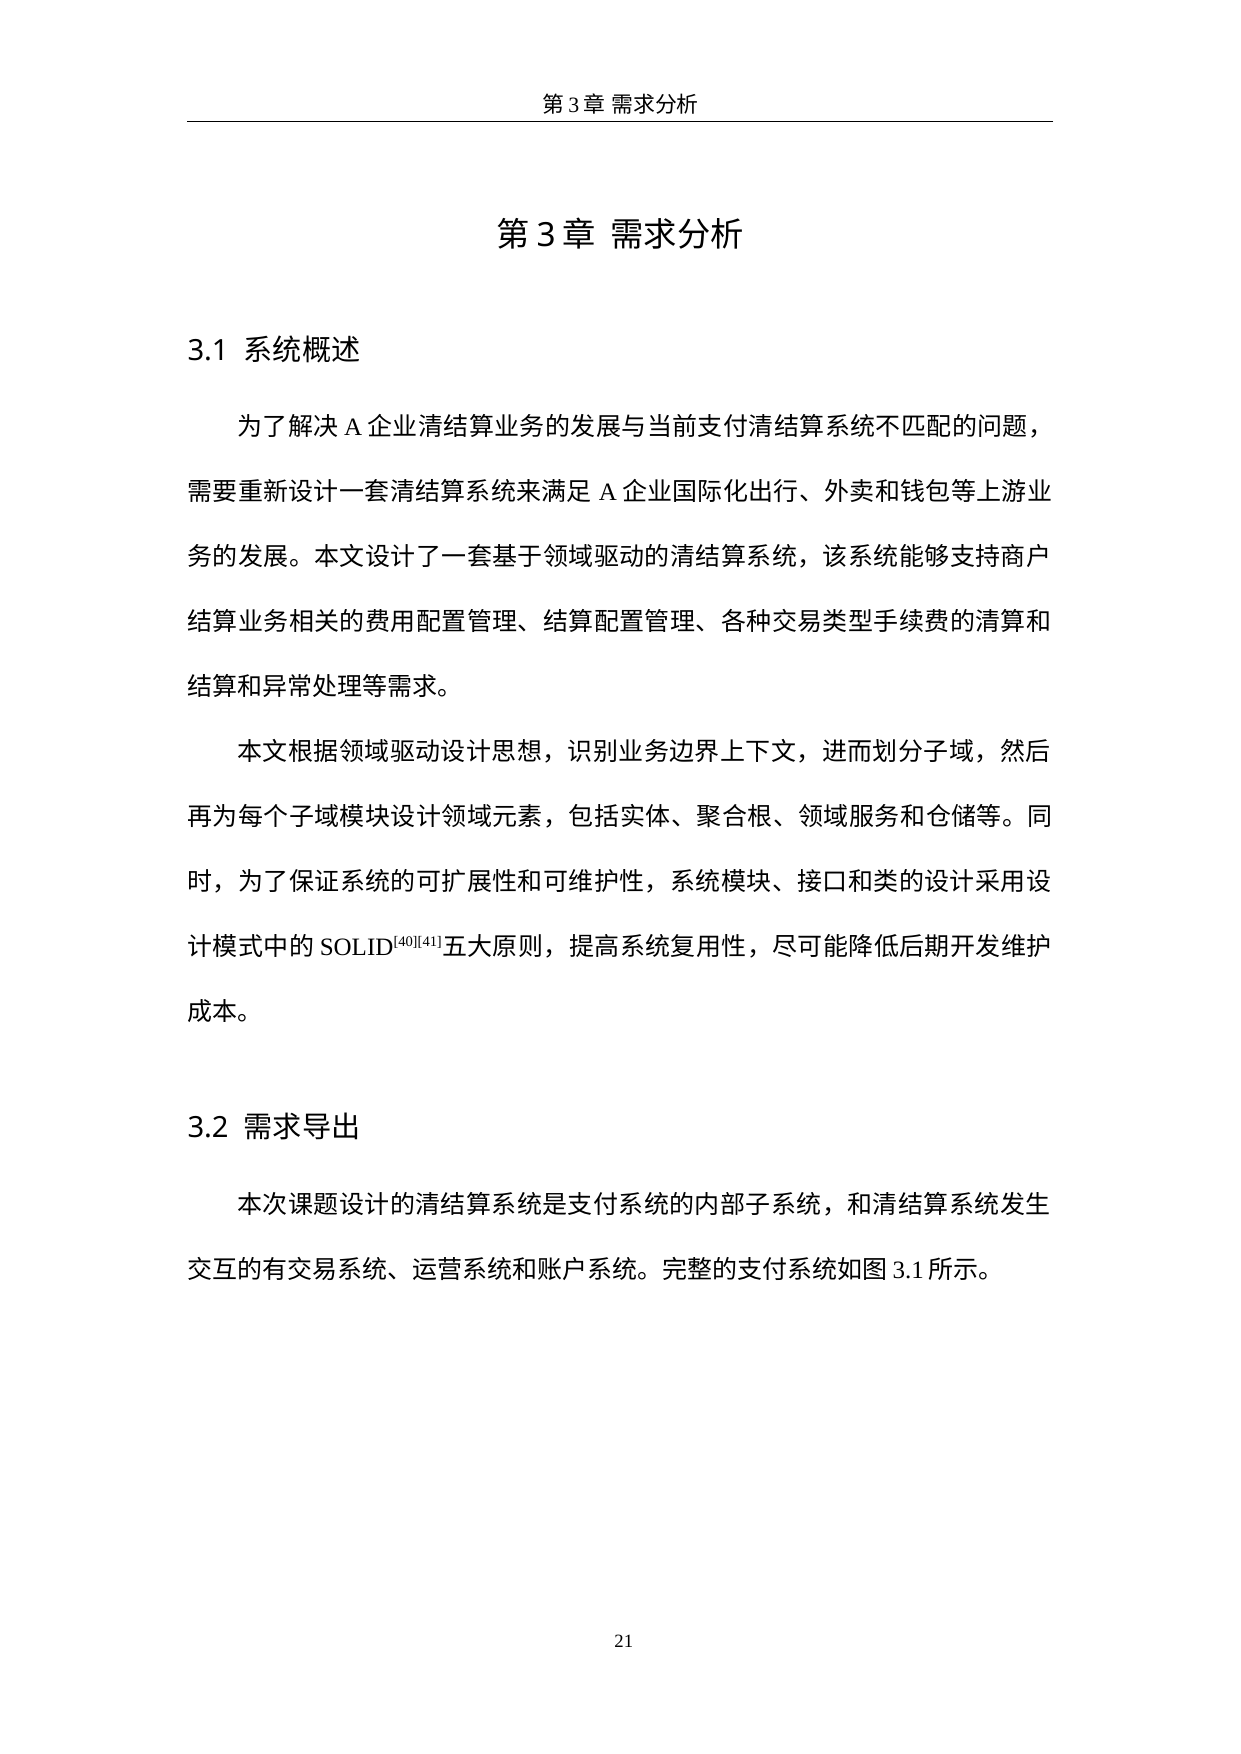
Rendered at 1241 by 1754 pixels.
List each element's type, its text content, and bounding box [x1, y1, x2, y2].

text 3.2 需求导出 [187, 1092, 1053, 1157]
text 3.1 系统概述 [187, 315, 1053, 380]
text 第3章 需求分析 [187, 200, 1053, 265]
text 本文根据领域驱动设计思想，识别业务边界上下文，进而划分子域，然后再为每个子域模块设计领域元素，包括实体、聚合根、领域服务和仓储等。同时，为了保证系统的可扩展性和可维护性，系统模块、接口和类的设计采用设计模式中的SOLID[40][41]五大原则，提高系统复用性，尽可能降低后期开发维护成本。 [187, 717, 1053, 1042]
text 为了解决A企业清结算业务的发展与当前支付清结算系统不匹配的问题，需要重新设计一套清结算系统来满足A企业国际化出行、外卖和钱包等上游业务的发展。本文设计了一套基于领域驱动的清结算系统，该系统能够支持商户结算业务相关的费用配置管理、结算配置管理、各种交易类型手续费的清算和结算和异常处理等需求。 [187, 392, 1053, 717]
text 本次课题设计的清结算系统是支付系统的内部子系统，和清结算系统发生交互的有交易系统、运营系统和账户系统。完整的支付系统如图3.1所示。 [187, 1170, 1053, 1300]
